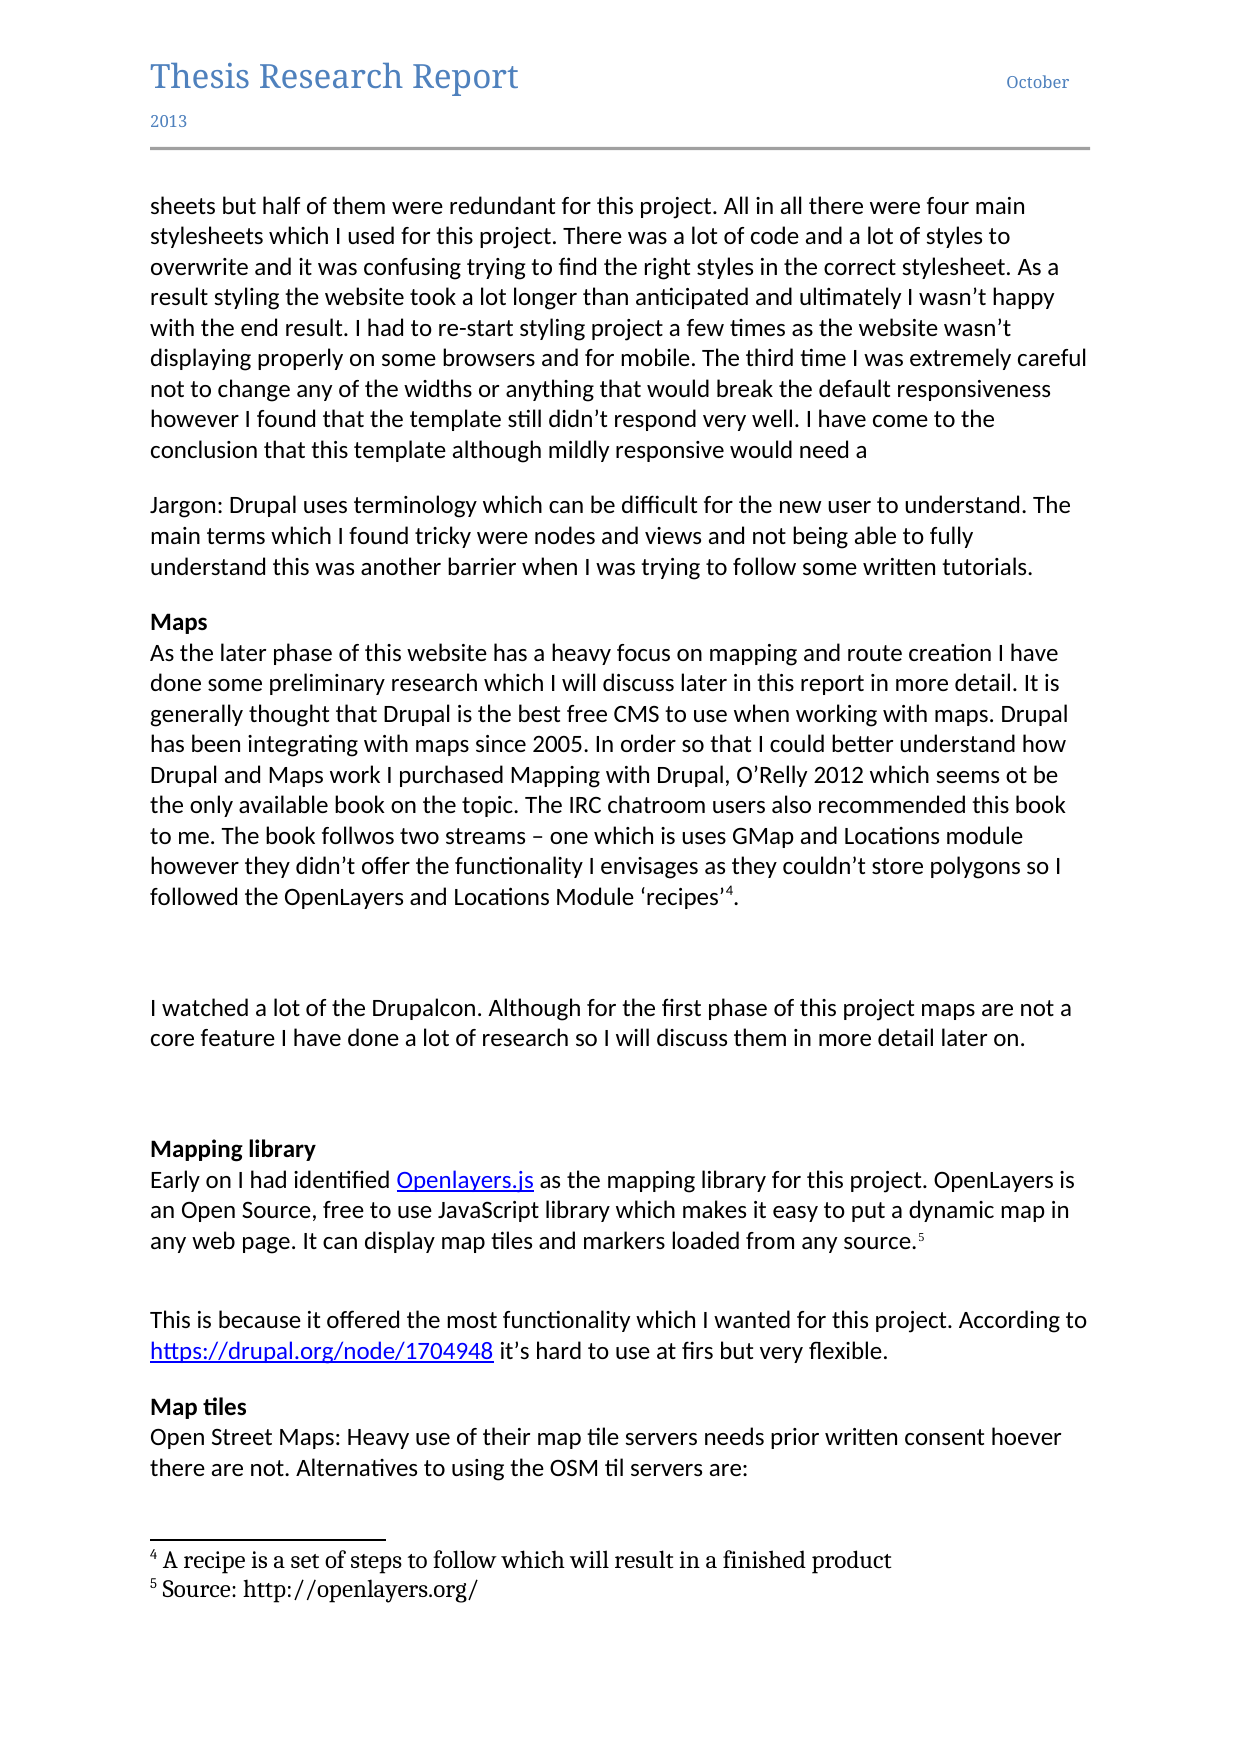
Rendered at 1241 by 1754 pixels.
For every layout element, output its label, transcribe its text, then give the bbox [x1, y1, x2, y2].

text Maps As the later phase of this website has a heavy focus on mapping and route creation I have done some preliminary research which I will discuss later in this report in more detail. It is generally thought that Drupal is the best free CMS to use when working with maps. Drupal has been integrating with maps since 2005. In order so that I could better understand how Drupal and Maps work I purchased Mapping with Drupal, O’Relly 2012 which seems ot be the only available book on the topic. The IRC chatroom users also recommended this book to me. The book follwos two streams – one which is uses GMap and Locations module however they didn’t offer the functionality I envisages as they couldn’t store polygons so I followed the OpenLayers and Locations Module ‘recipes’. [150, 606, 1090, 911]
text Mapping library Early on I had identified Openlayers.js as the mapping library for this project. OpenLayers is an Open Source, free to use JavaScript library which makes it easy to put a dynamic map in any web page. It can display map tiles and markers loaded from any source. [150, 1133, 1090, 1256]
text Jargon: Drupal uses terminology which can be difficult for the new user to understand. The main terms which I found tricky were nodes and views and not being able to fully understand this was another barrier when I was trying to follow some written tutorials. [150, 490, 1090, 581]
text Map tiles Open Street Maps: Heavy use of their map tile servers needs prior written consent hoever there are not. Alternatives to using the OSM til servers are: [150, 1391, 1090, 1482]
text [150, 190, 1090, 465]
text I watched a lot of the Drupalcon. Although for the first phase of this project maps are not a core feature I have done a lot of research so I will discuss them in more detail later on. [150, 992, 1090, 1053]
text This is because it offered the most functionality which I wanted for this project. According to https://drupal.org/node/1704948 it’s hard to use at firs but very flexible. [150, 1305, 1090, 1366]
